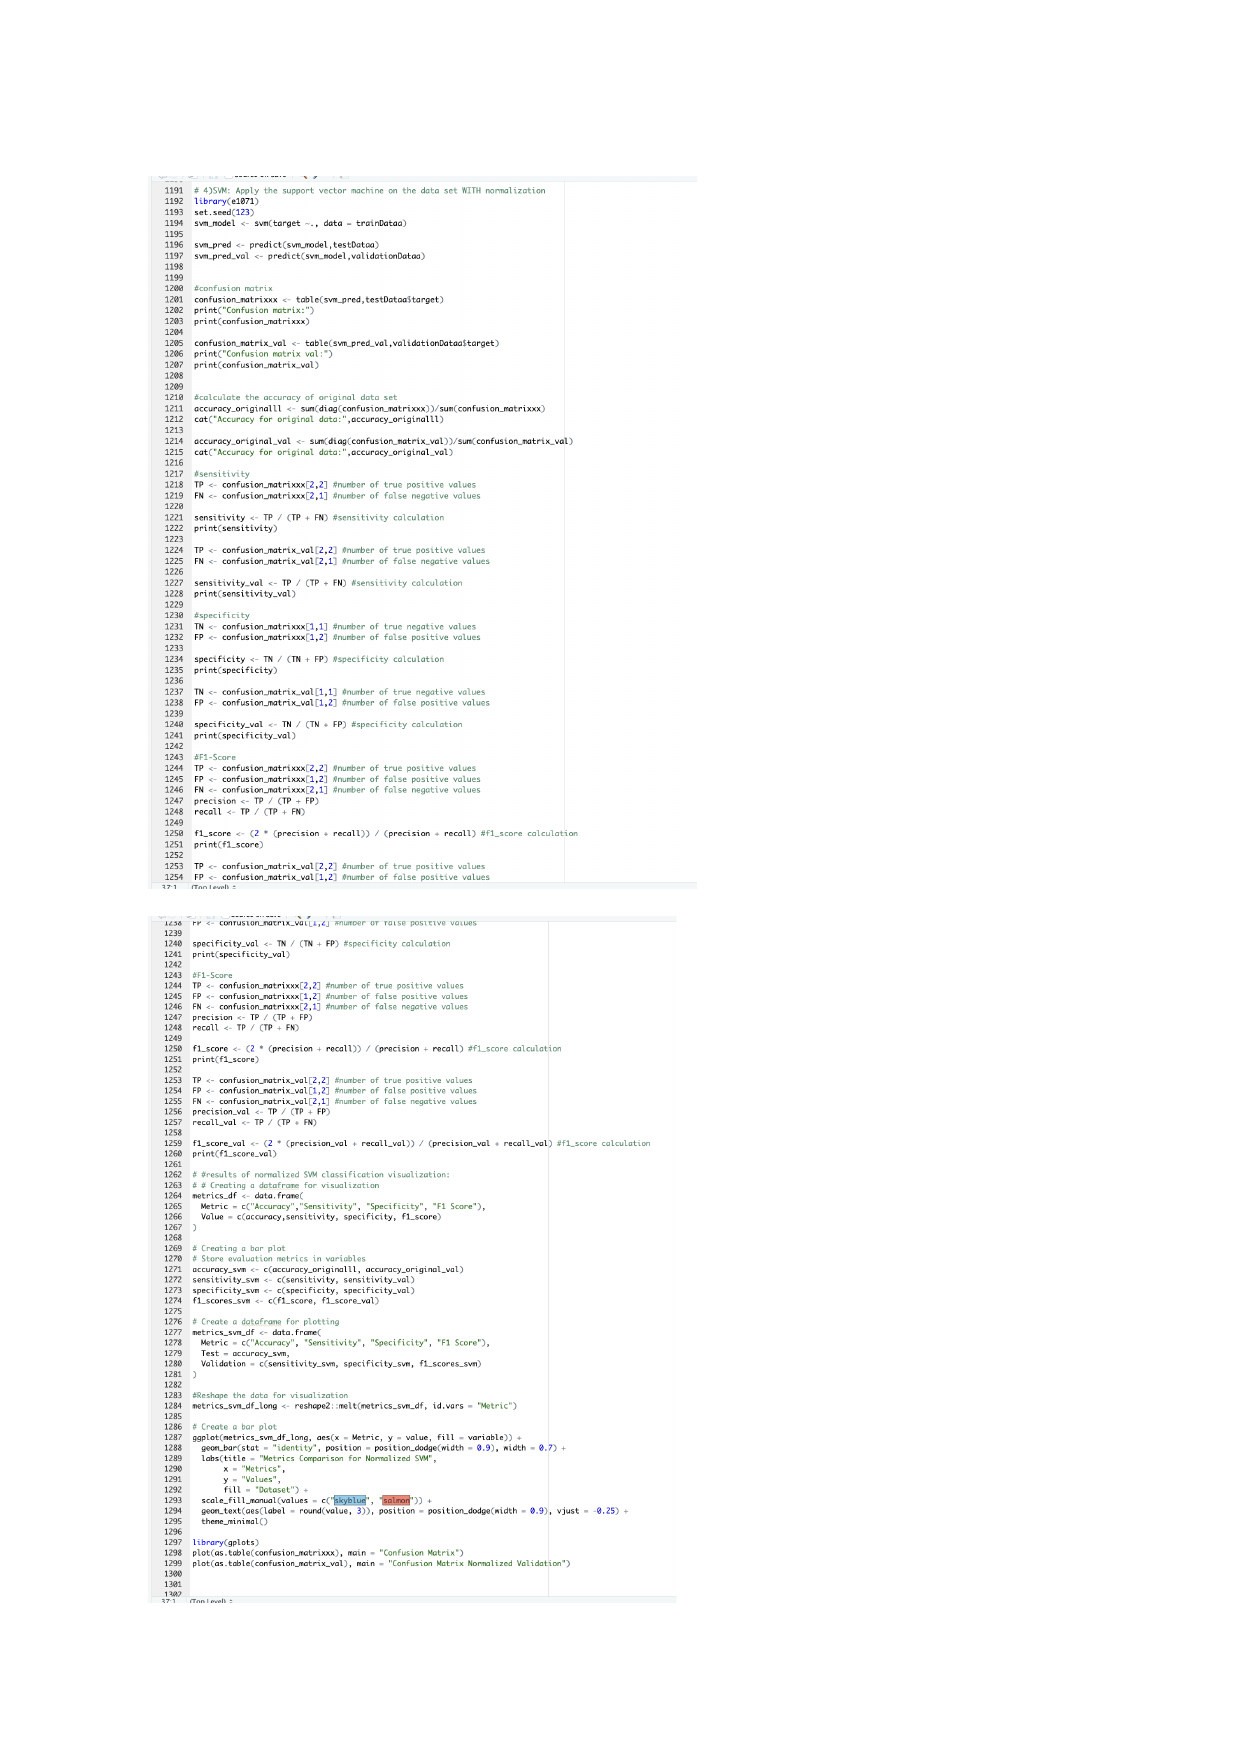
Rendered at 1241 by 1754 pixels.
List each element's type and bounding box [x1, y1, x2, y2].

picture [147, 916, 677, 1603]
picture [147, 176, 698, 889]
